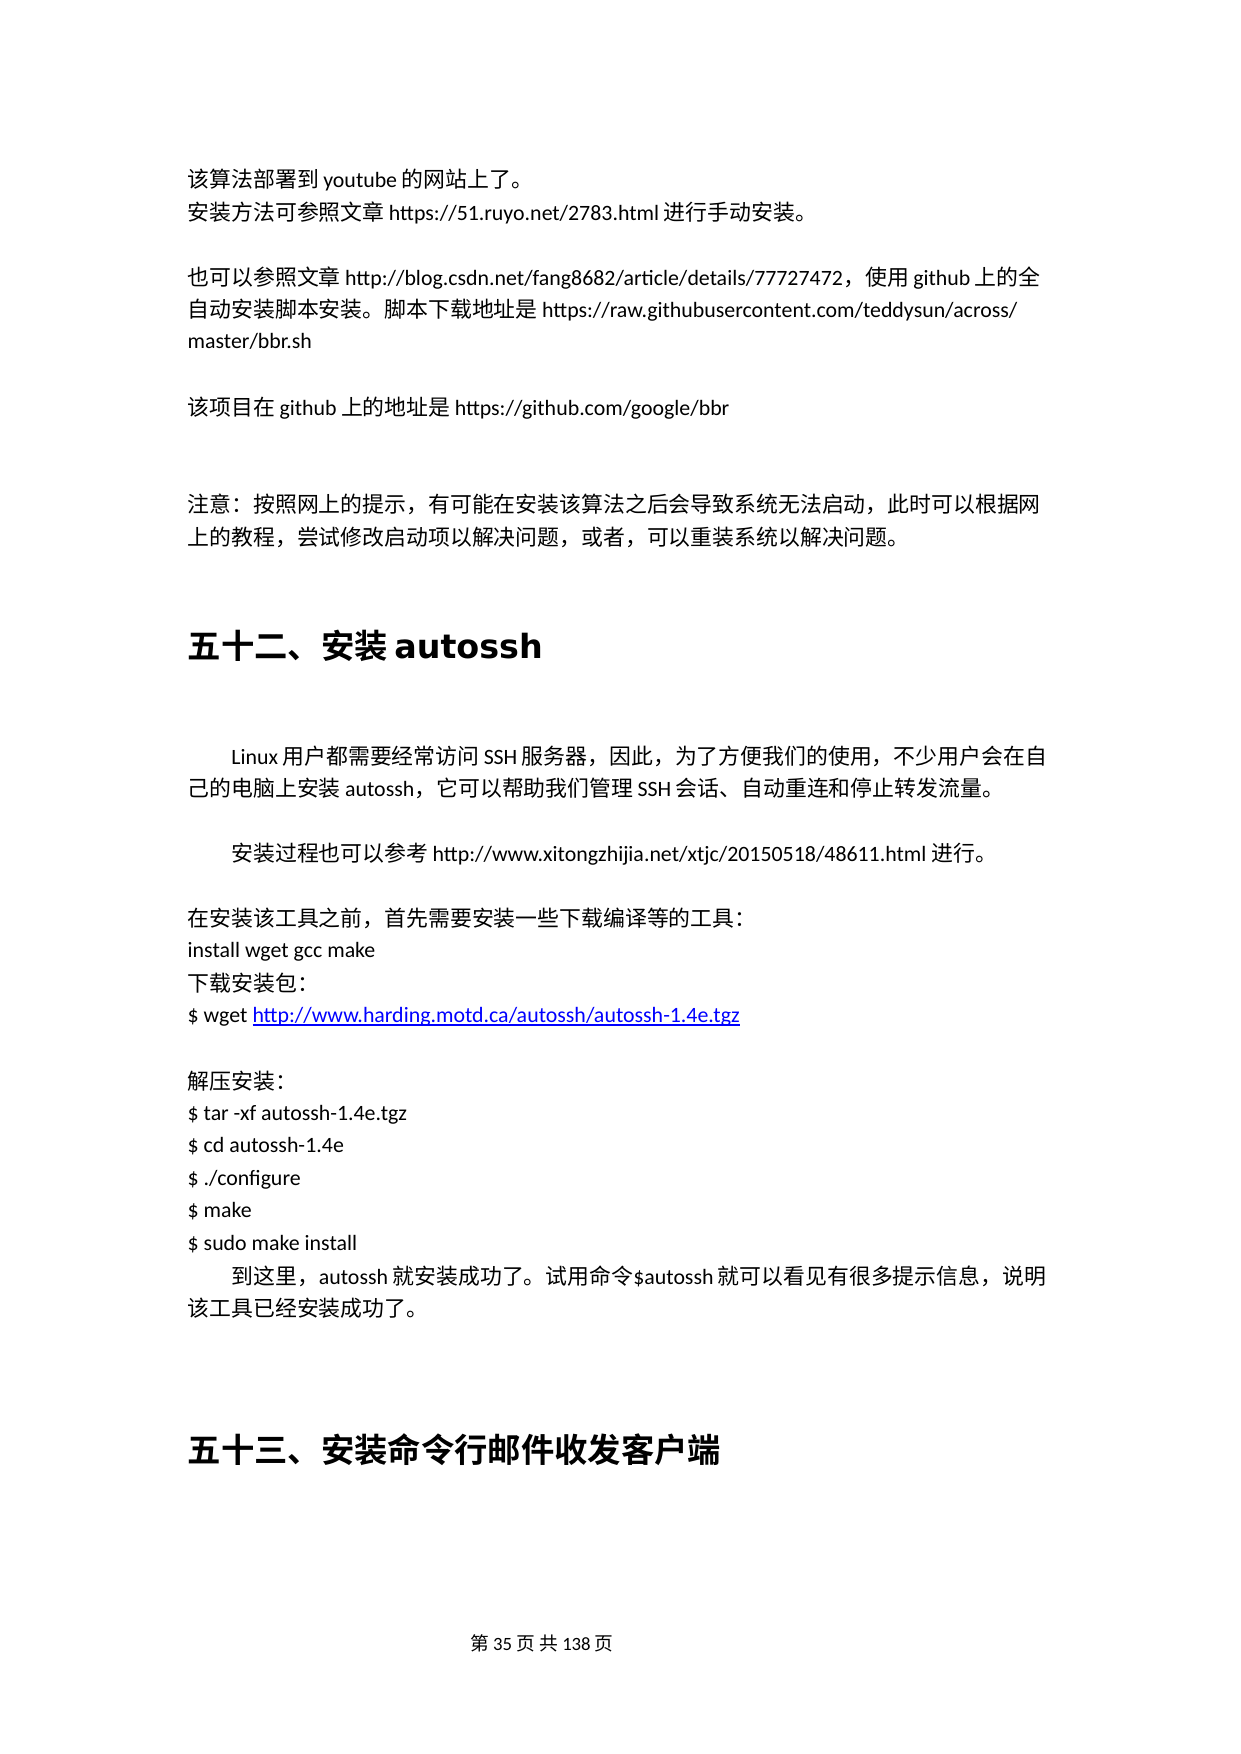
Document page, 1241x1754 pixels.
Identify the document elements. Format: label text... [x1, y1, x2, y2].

text $ tar -xf autossh-1.4e.tgz [187, 1096, 1053, 1128]
text install wget gcc make [187, 933, 1053, 966]
text $ make [187, 1193, 1053, 1226]
text 安装方法可参照文章https://51.ruyo.net/2783.html进行手动安装。 [187, 194, 1053, 227]
text 安装过程也可以参考http://www.xitongzhijia.net/xtjc/20150518/48611.html进行。 [187, 836, 1053, 868]
text $ cd autossh-1.4e [187, 1128, 1053, 1161]
text 也可以参照文章http://blog.csdn.net/fang8682/article/details/77727472，使用github上的全自动安装脚本安装。脚本下载地址是https://raw.githubusercontent.com/teddysun/across/master/bbr.sh [187, 259, 1053, 357]
text 注意：按照网上的提示，有可能在安装该算法之后会导致系统无法启动，此时可以根据网上的教程，尝试修改启动项以解决问题，或者，可以重装系统以解决问题。 [187, 487, 1053, 552]
text 在安装该工具之前，首先需要安装一些下载编译等的工具： [187, 901, 1053, 933]
text 该项目在github上的地址是https://github.com/google/bbr [187, 389, 1053, 422]
text Linux用户都需要经常访问SSH服务器，因此，为了方便我们的使用，不少用户会在自己的电脑上安装autossh，它可以帮助我们管理SSH会话、自动重连和停止转发流量。 [187, 738, 1053, 803]
text 到这里，autossh就安装成功了。试用命令$autossh就可以看见有很多提示信息，说明该工具已经安装成功了。 [187, 1258, 1053, 1323]
subtitle 五十二、安装autossh [187, 612, 1053, 677]
text $ ./configure [187, 1161, 1053, 1193]
text $ sudo make install [187, 1226, 1053, 1258]
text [187, 162, 1053, 194]
text 解压安装： [187, 1063, 1053, 1096]
subtitle 五十三、安装命令行邮件收发客户端 [187, 1415, 1053, 1480]
text 下载安装包： [187, 966, 1053, 998]
text $ wget http://www.harding.motd.ca/autossh/autossh-1.4e.tgz [187, 998, 1053, 1031]
